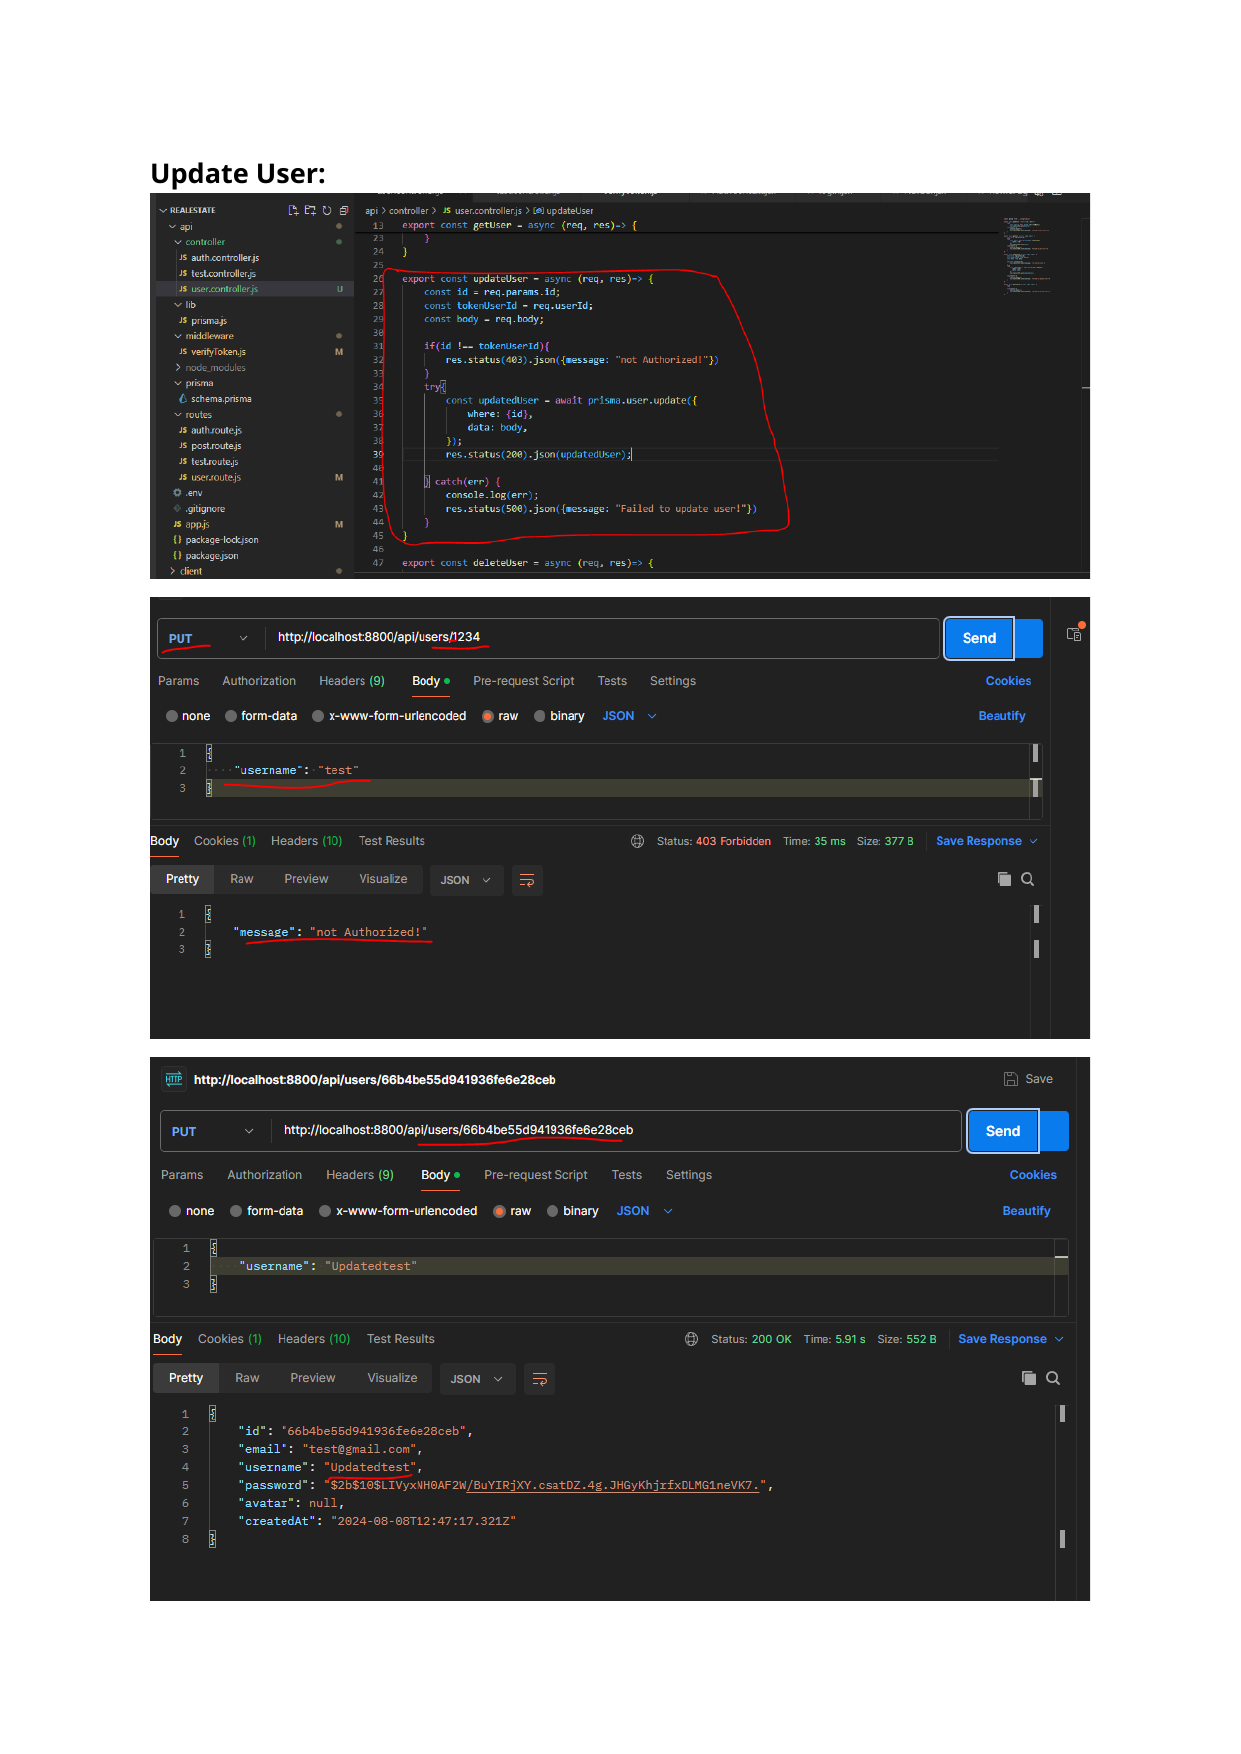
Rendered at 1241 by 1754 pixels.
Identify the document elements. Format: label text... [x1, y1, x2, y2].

picture [150, 1057, 1091, 1601]
subtitle Update User: [150, 154, 1090, 191]
picture [150, 597, 1091, 1039]
picture [150, 193, 1091, 579]
